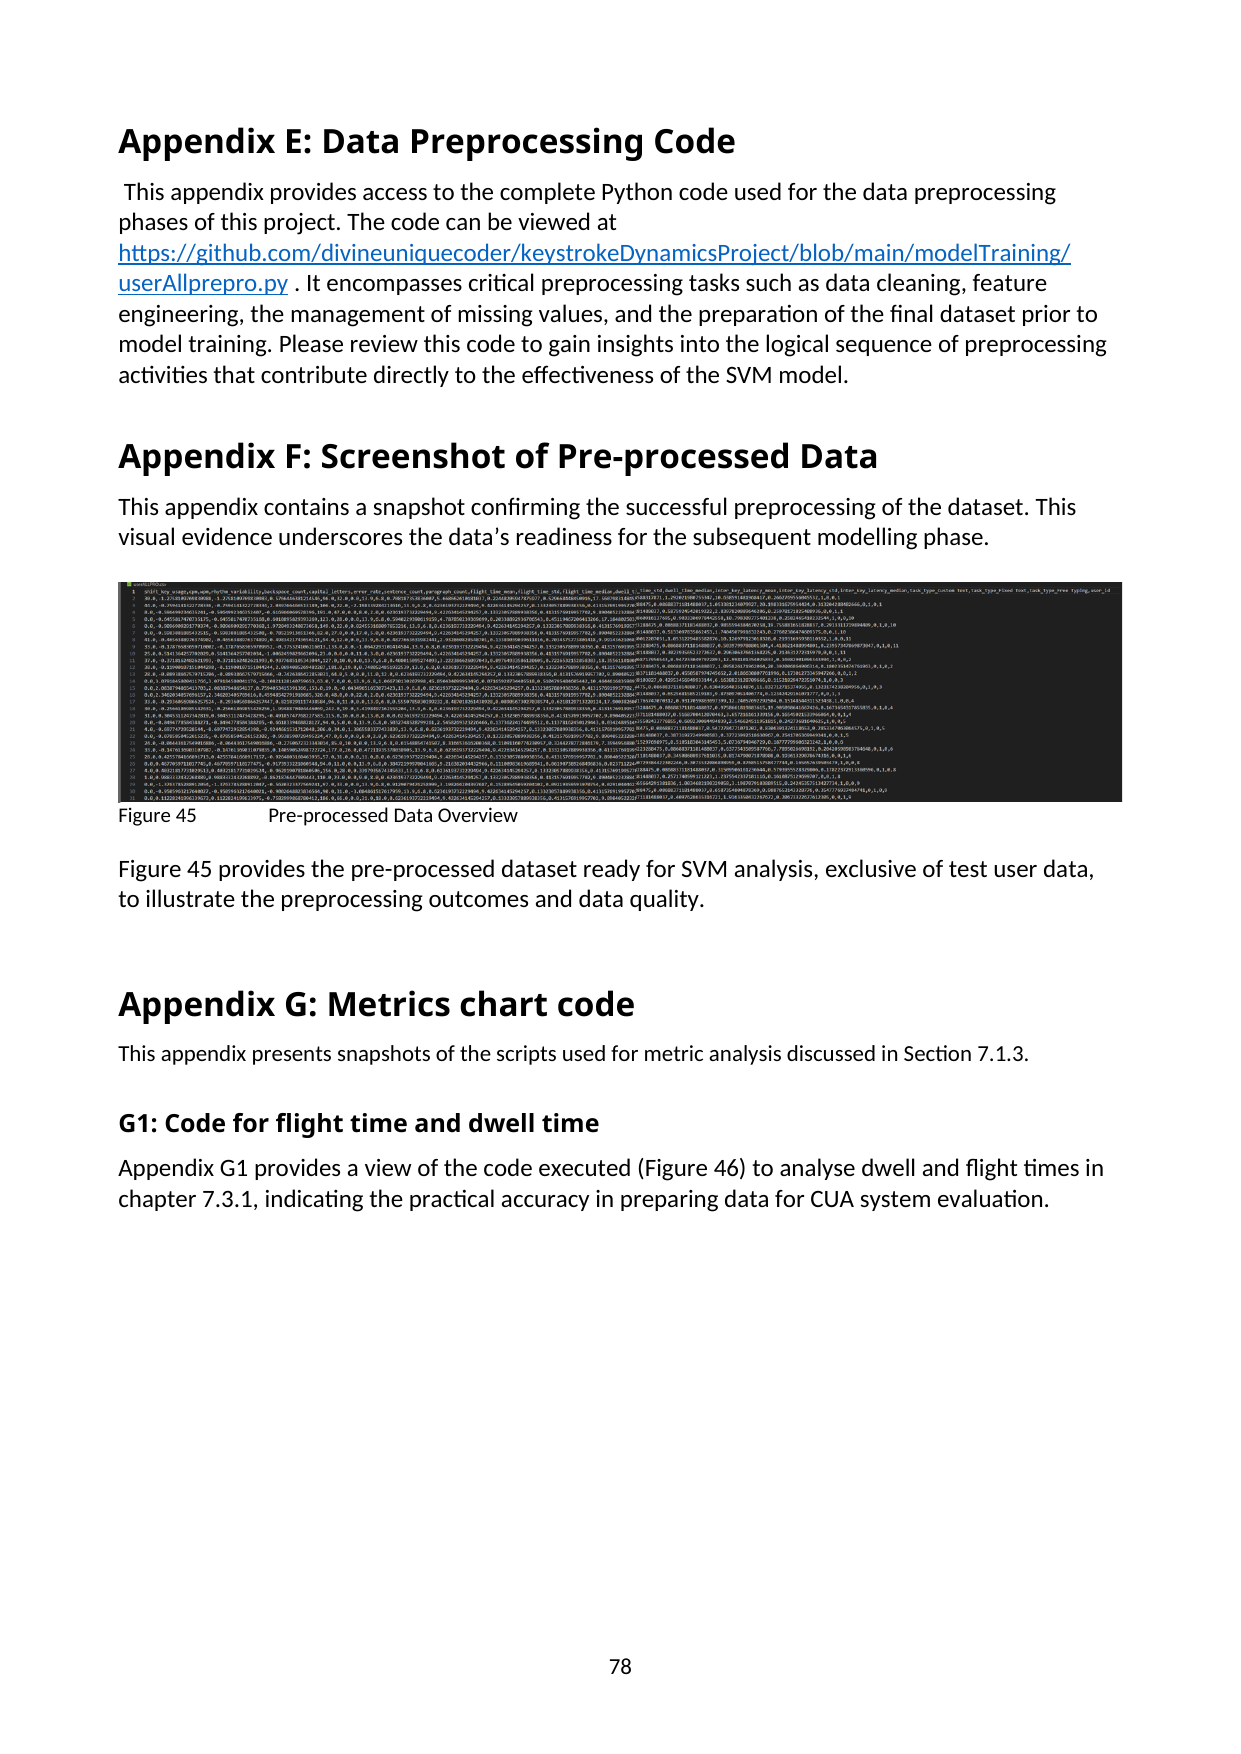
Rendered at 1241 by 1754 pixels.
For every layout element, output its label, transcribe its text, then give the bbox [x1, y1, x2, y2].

text Figure 45 provides the pre-processed dataset ready for SVM analysis, exclusive of test user data, to illustrate the preprocessing outcomes and data quality. [118, 853, 1122, 914]
text This appendix contains a snapshot confirming the successful preprocessing of the dataset. This visual evidence underscores the data’s readiness for the subsequent modelling phase. [118, 491, 1122, 552]
text This appendix presents snapshots of the scripts used for metric analysis discussed in Section 7.1.3. [118, 1039, 1122, 1067]
text Appendix G1 provides a view of the code executed (Figure 46) to analyse dwell and flight times in chapter 7.3.1, indicating the practical accuracy in preparing data for CUA system evaluation. [118, 1152, 1122, 1213]
picture [118, 582, 1123, 803]
text Figure 45 Pre-processed Data Overview [118, 803, 1122, 828]
text This appendix provides access to the complete Python code used for the data preprocessing phases of this project. The code can be viewed at https://github.com/divineuniquecoder/keystrokeDynamicsProject/blob/main/modelTraining/userAllprepro.py . It encompasses critical preprocessing tasks such as data cleaning, feature engineering, the management of missing values, and the preparation of the final dataset prior to model training. Please review this code to gain insights into the logical sequence of preprocessing activities that contribute directly to the effectiveness of the SVM model. [118, 176, 1122, 390]
subtitle Appendix G: Metrics chart code [118, 981, 1122, 1026]
subtitle G1: Code for flight time and dwell time [118, 1106, 1122, 1140]
subtitle Appendix E: Data Preprocessing Code [118, 118, 1122, 163]
subtitle Appendix F: Screenshot of Pre-processed Data [118, 433, 1122, 478]
